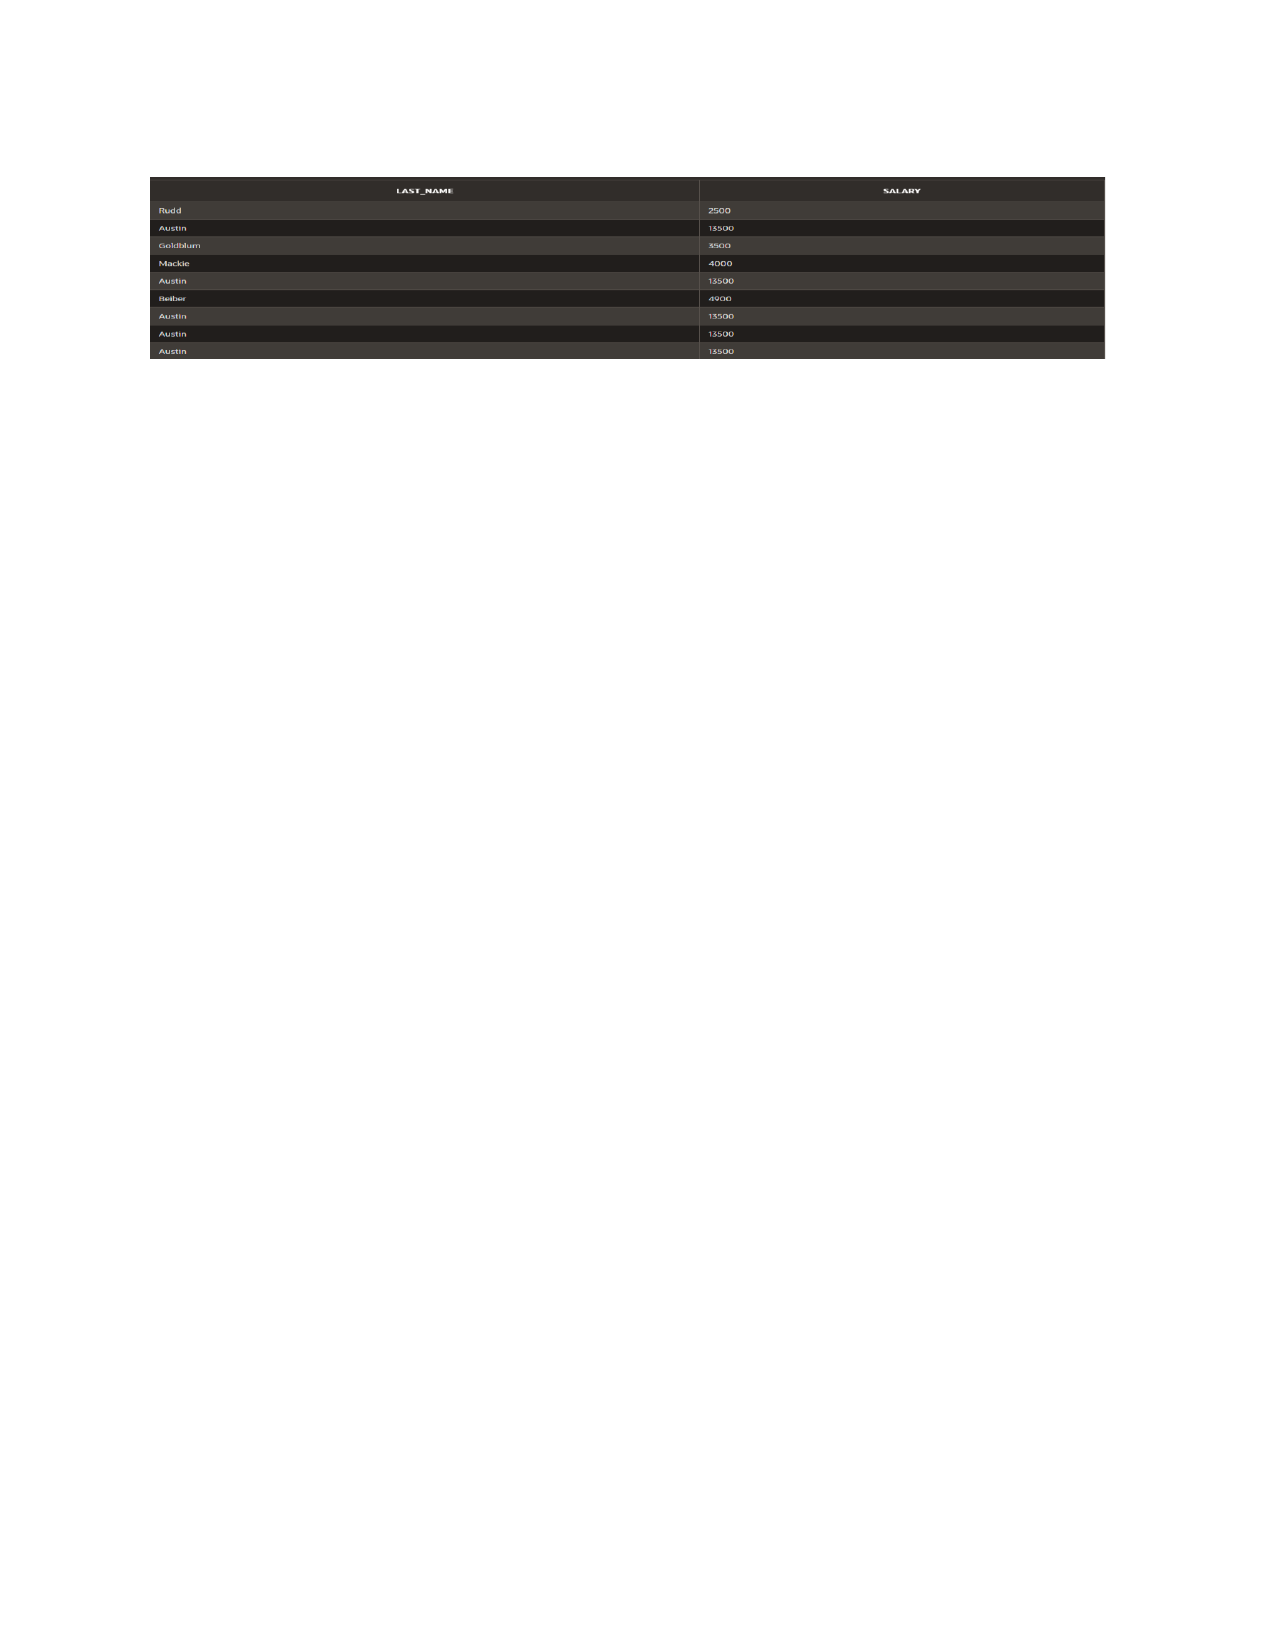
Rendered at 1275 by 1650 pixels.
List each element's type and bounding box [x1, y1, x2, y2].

picture [150, 177, 1105, 359]
